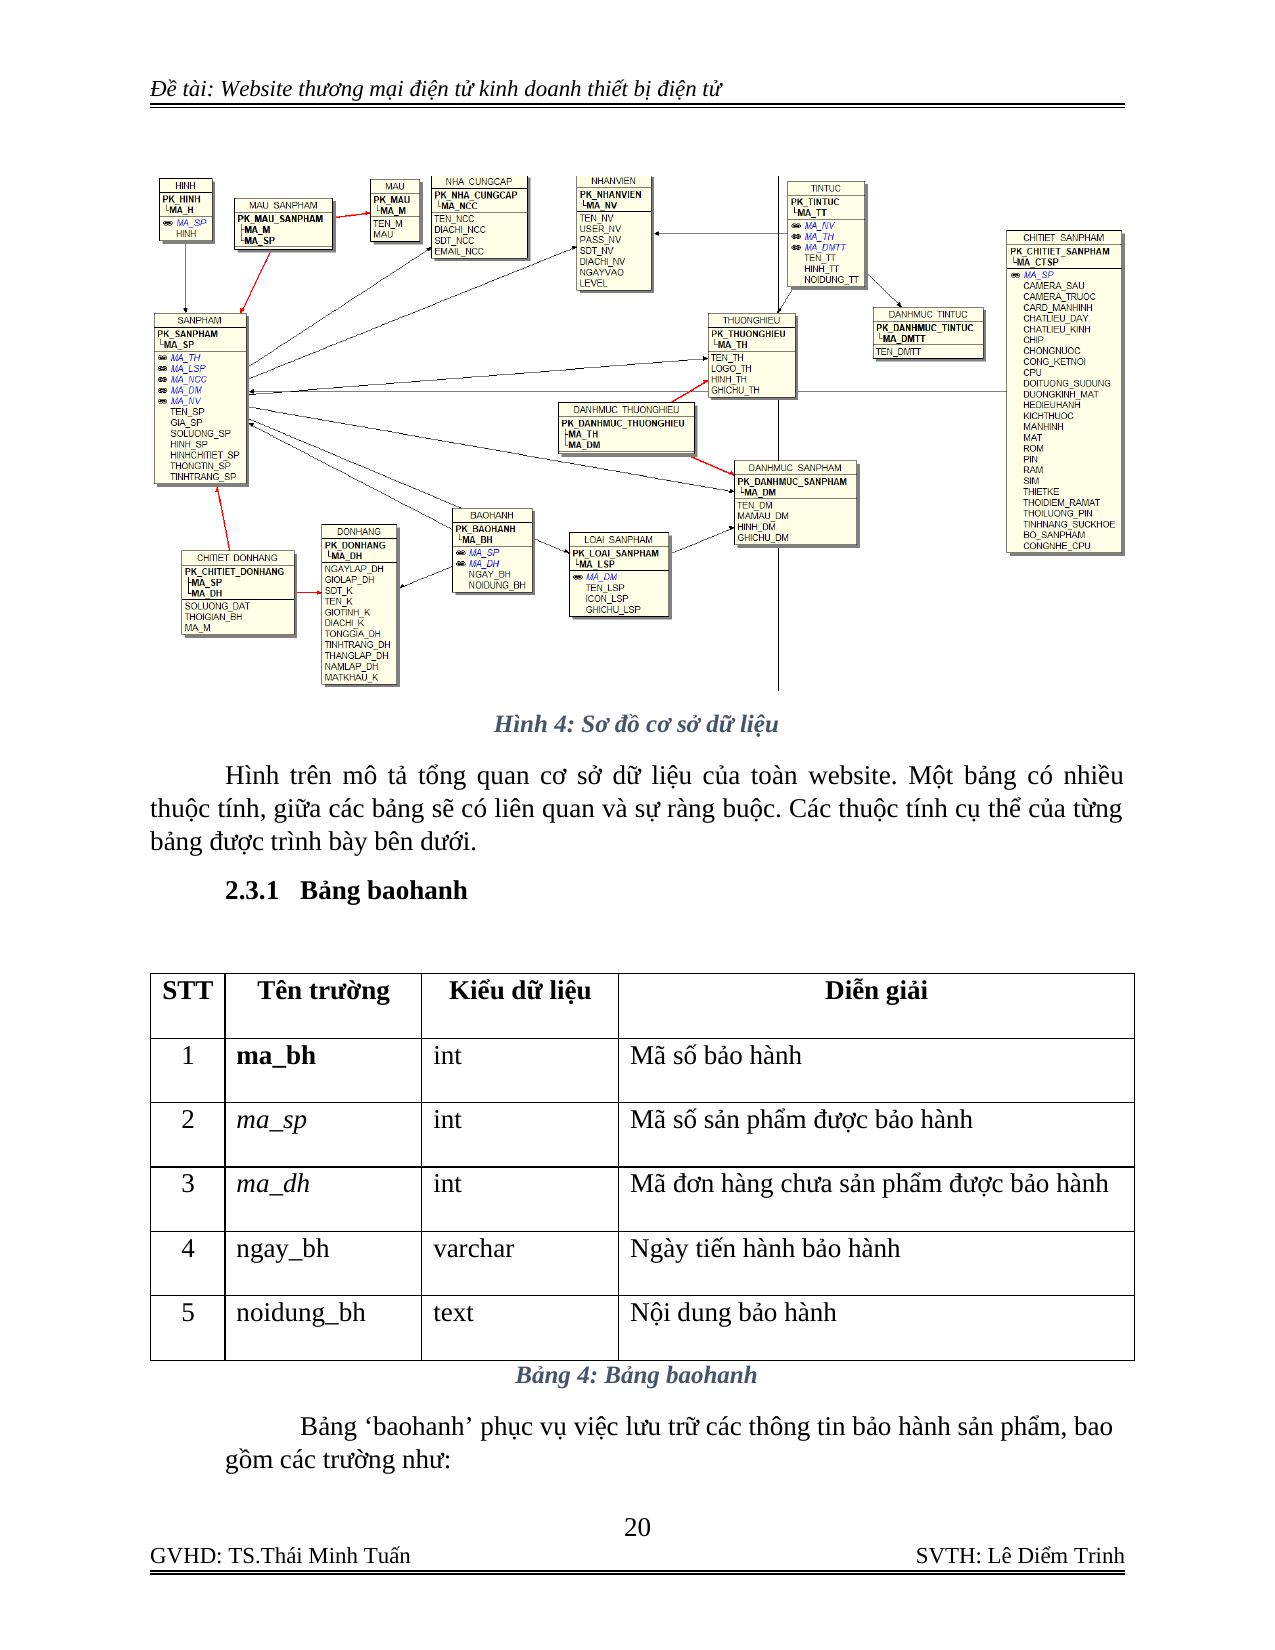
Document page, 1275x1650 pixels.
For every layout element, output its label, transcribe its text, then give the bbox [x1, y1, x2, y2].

table_cell text [422, 1296, 618, 1359]
list Bảng baohanh [225, 874, 1125, 905]
text Hình trên mô tả tổng quan cơ sở dữ liệu của toàn website. Một bảng có nhiều thuộc tính, giữa các bảng sẽ có liên quan và sự ràng buộc. Các thuộc tính cụ thể của từng bảng được trình bày bên dưới. [150, 759, 1125, 856]
text Bảng ‘baohanh’ phục vụ việc lưu trữ các thông tin bảo hành sản phẩm, bao gồm các trường như: [225, 1410, 1125, 1474]
table_cell Mã đơn hàng chưa sản phẩm được bảo hành [619, 1168, 1134, 1231]
table_cell int [422, 1039, 618, 1102]
table_cell int [422, 1168, 618, 1231]
table_cell 4 [151, 1232, 224, 1295]
table_cell 2 [151, 1103, 224, 1166]
table_cell int [422, 1103, 618, 1166]
table_cell Ngày tiến hành bảo hành [619, 1232, 1134, 1295]
table_header Tên trường [226, 974, 421, 1038]
table_cell noidung_bh [226, 1296, 421, 1359]
picture [150, 176, 1125, 691]
table_cell 3 [151, 1168, 224, 1231]
table_cell Mã số sản phẩm được bảo hành [619, 1103, 1134, 1166]
text Hình 4: Sơ đồ cơ sở dữ liệu [150, 709, 1125, 738]
table_header STT [151, 974, 224, 1038]
table_cell 5 [151, 1296, 224, 1359]
table_cell ma_bh [226, 1039, 421, 1102]
table_cell varchar [422, 1232, 618, 1295]
table_cell ma_sp [226, 1103, 421, 1166]
table_cell 1 [151, 1039, 224, 1102]
table_cell Mã số bảo hành [619, 1039, 1134, 1102]
text Bảng 4: Bảng baohanh [150, 1361, 1125, 1389]
table_cell Nội dung bảo hành [619, 1296, 1134, 1359]
table_cell ngay_bh [226, 1232, 421, 1295]
table_cell ma_dh [226, 1168, 421, 1231]
table_header Kiểu dữ liệu [422, 974, 618, 1038]
table_header Diễn giải [619, 974, 1134, 1038]
